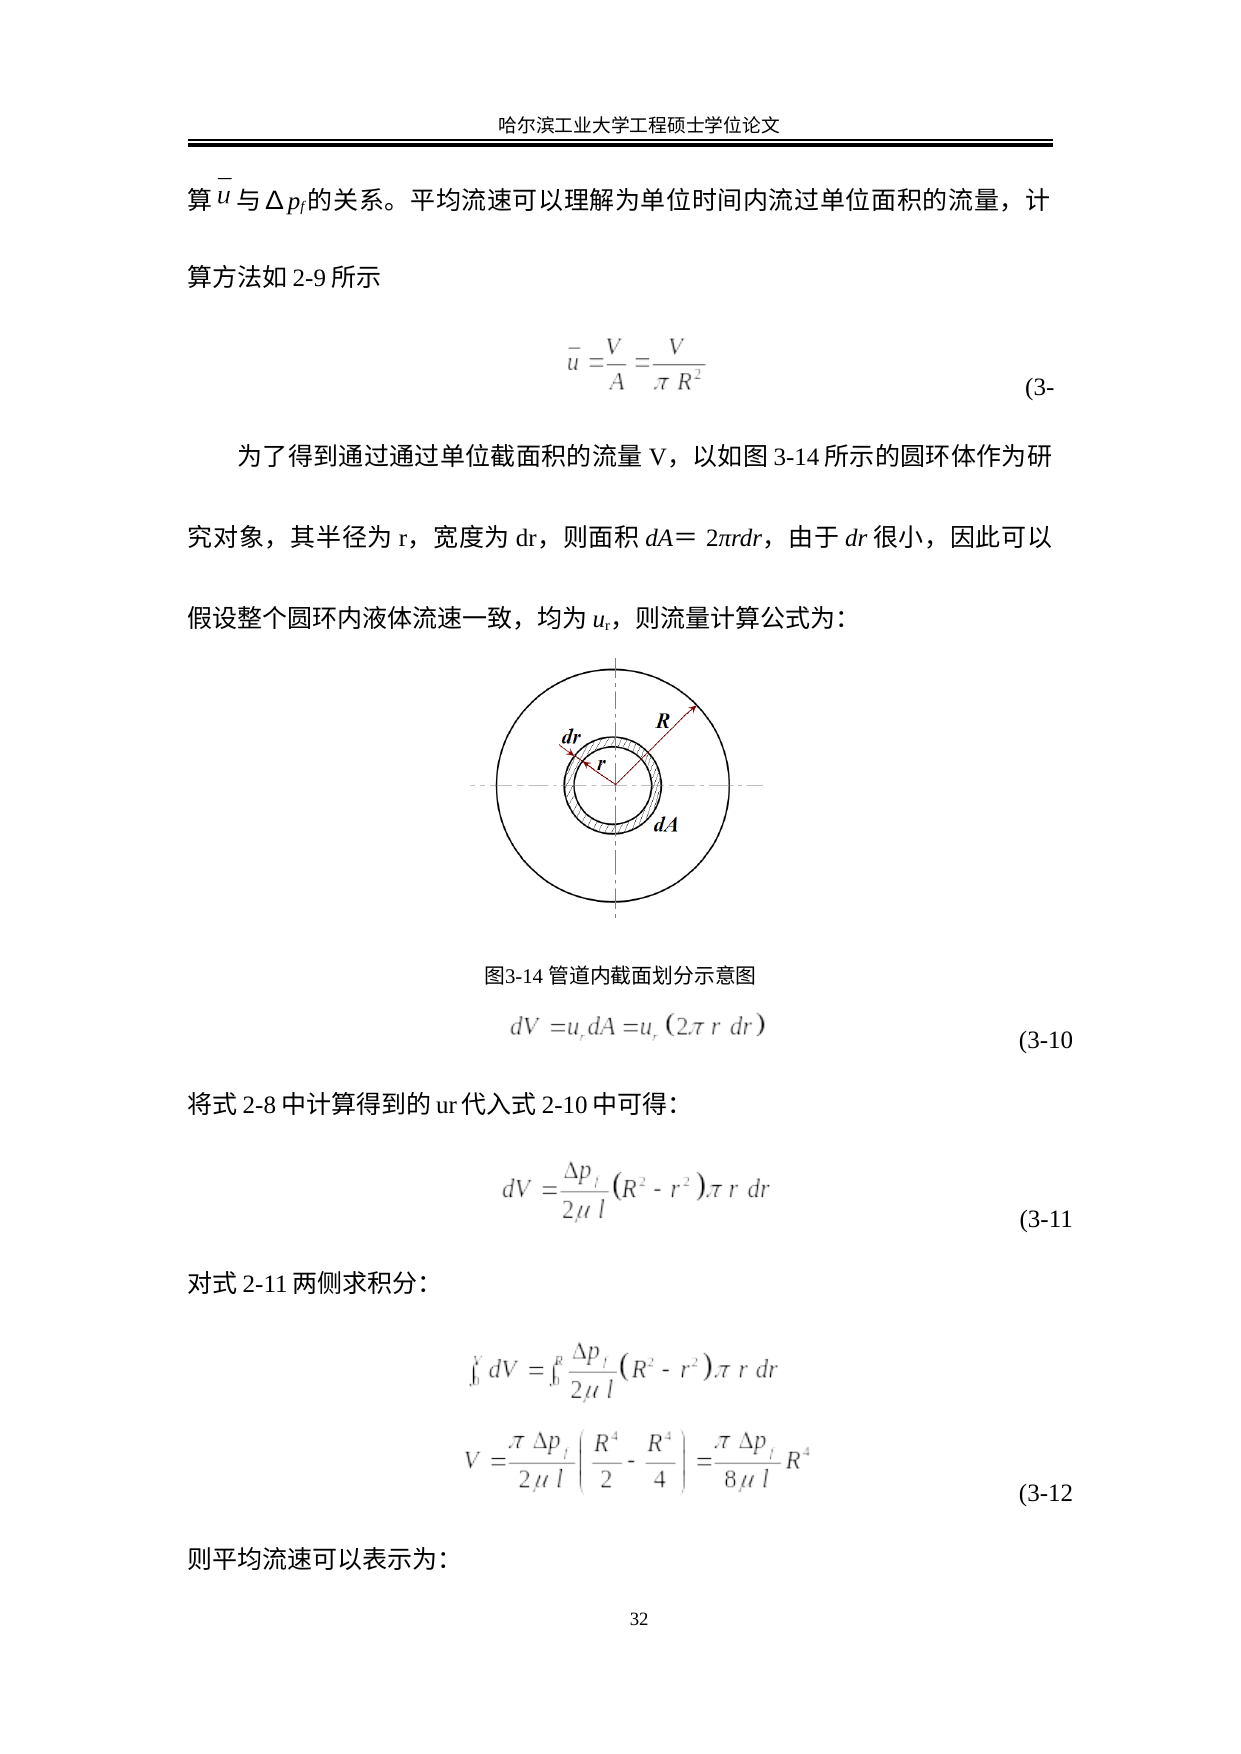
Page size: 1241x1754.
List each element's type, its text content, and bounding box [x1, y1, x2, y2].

text 则平均流速可以表示为： [187, 1525, 1053, 1590]
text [187, 162, 1053, 308]
text (3-9) [187, 317, 1053, 415]
picture [467, 658, 773, 922]
text (3-10) [187, 998, 1053, 1063]
text (3-11) [187, 1144, 1053, 1242]
text 对式2-11两侧求积分： [187, 1249, 1053, 1314]
text 将式2-8中计算得到的ur代入式2-10中可得： [187, 1070, 1053, 1135]
text (3-12) [187, 1323, 1053, 1518]
